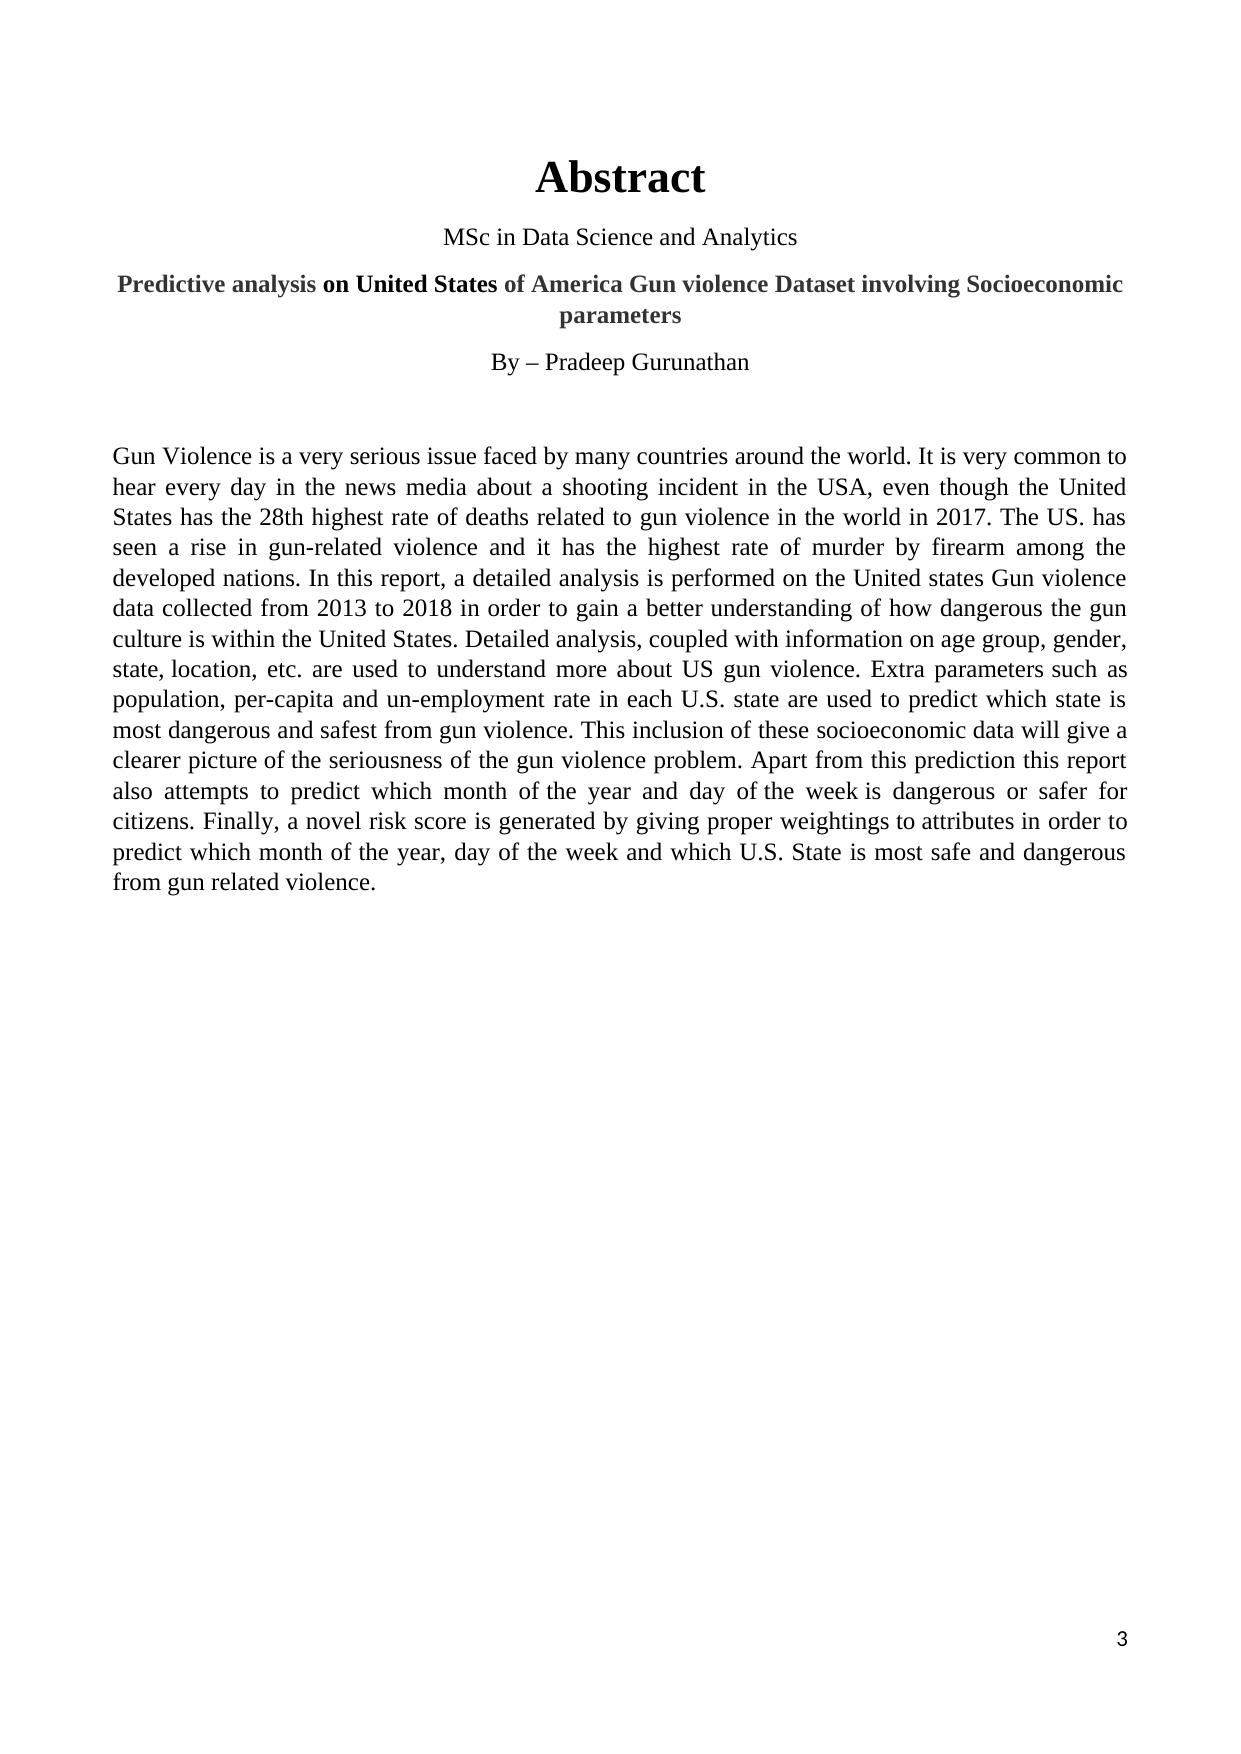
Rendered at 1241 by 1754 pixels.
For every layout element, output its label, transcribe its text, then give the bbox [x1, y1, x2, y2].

text Gun Violence is a very serious issue faced by many countries around the world. It is very common to hear every day in the news media about a shooting incident in the USA, even though the United States has the 28th highest rate of deaths related to gun violence in the world in 2017. The US. has seen a rise in gun-related violence and it has the highest rate of murder by firearm among the developed nations. In this report, a detailed analysis is performed on the United states Gun violence data collected from 2013 to 2018 in order to gain a better understanding of how dangerous the gun culture is within the United States. Detailed analysis, coupled with information on age group, gender, state, location, etc. are used to understand more about US gun violence. Extra parameters such as population, per-capita and un-employment rate in each U.S. state are used to predict which state is most dangerous and safest from gun violence. This inclusion of these socioeconomic data will give a clearer picture of the seriousness of the gun violence problem. Apart from this prediction this report also attempts to predict which month of the year and day of the week is dangerous or safer for citizens. Finally, a novel risk score is generated by giving proper weightings to attributes in order to predict which month of the year, day of the week and which U.S. State is most safe and dangerous from gun related violence. [112, 441, 1128, 896]
text Abstract [112, 150, 1128, 203]
text By – Pradeep Gurunathan [112, 347, 1128, 376]
text Predictive analysis on United States of America Gun violence Dataset involving Socioeconomic parameters [112, 269, 1128, 329]
text MSc in Data Science and Analytics [112, 222, 1128, 251]
